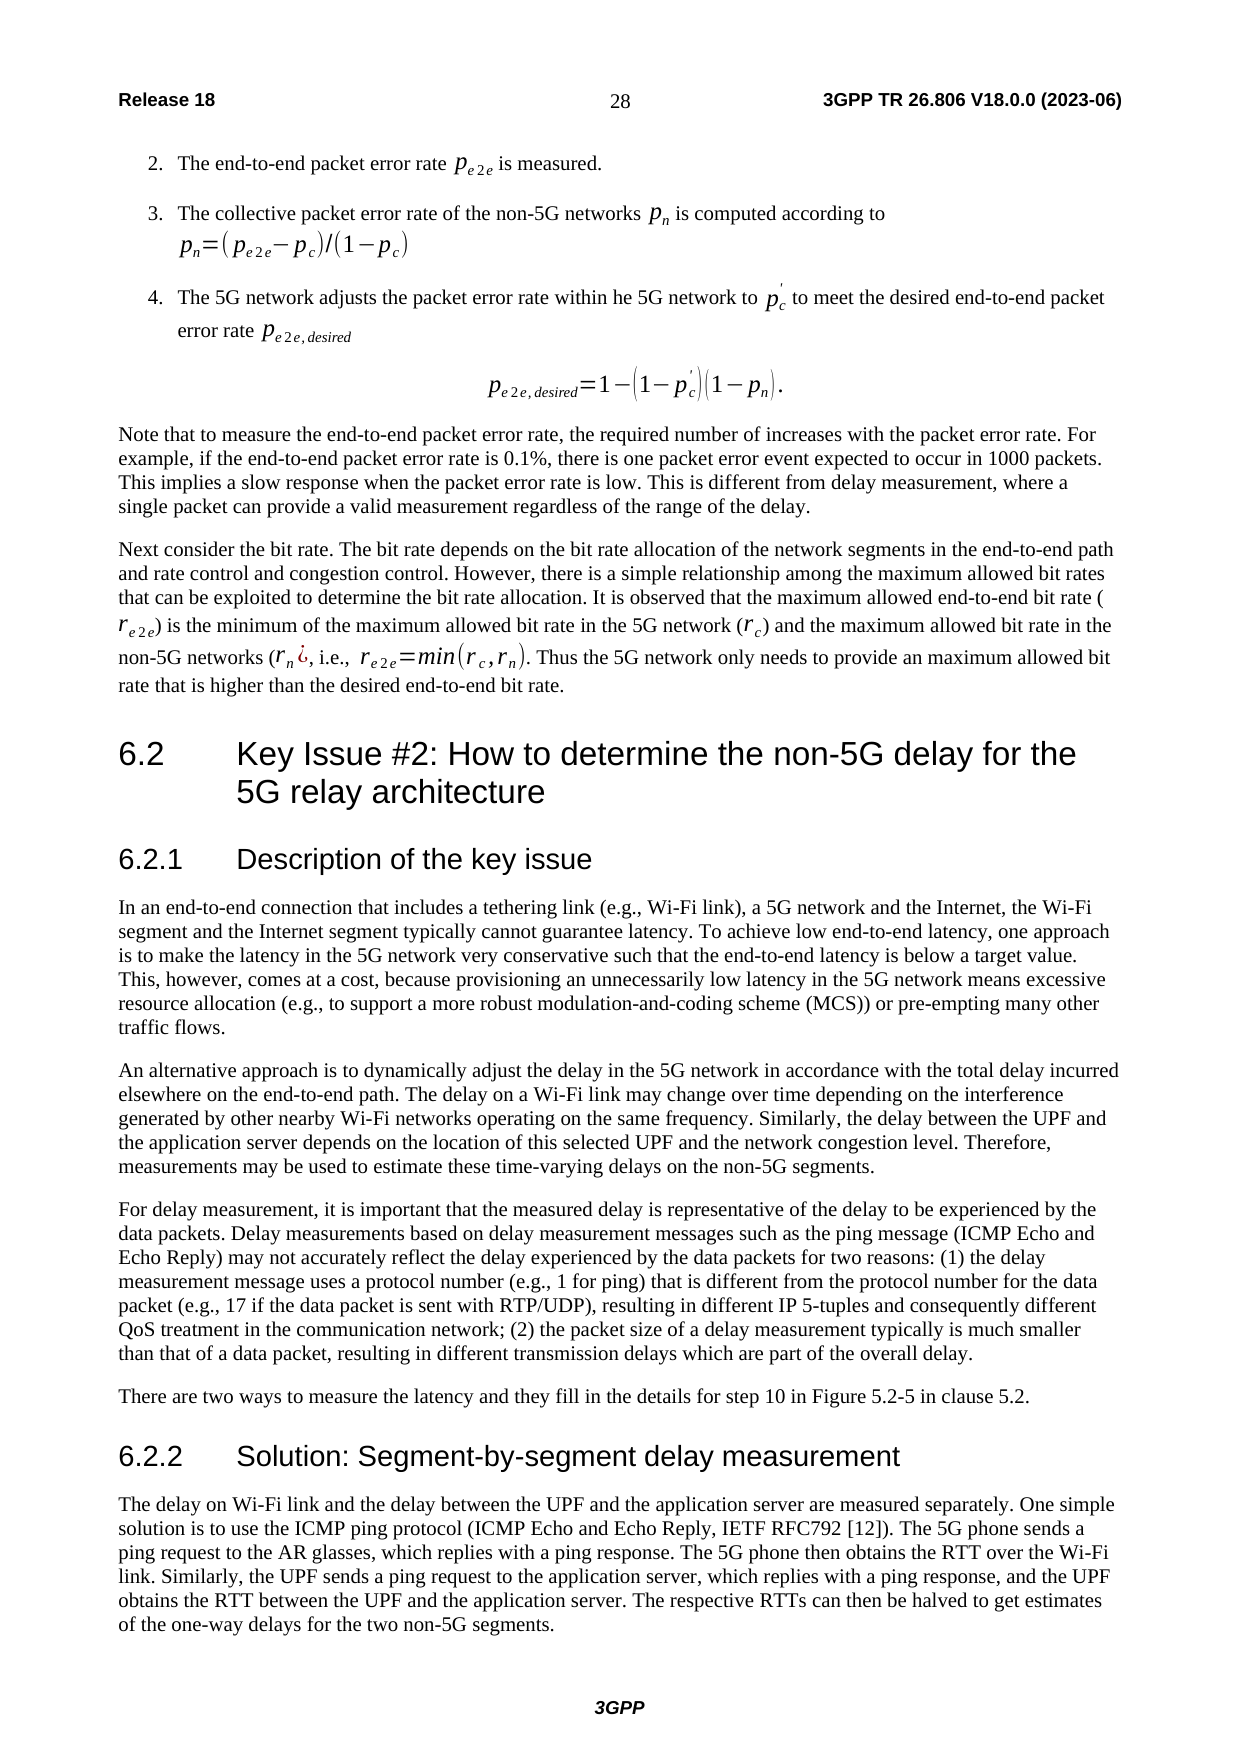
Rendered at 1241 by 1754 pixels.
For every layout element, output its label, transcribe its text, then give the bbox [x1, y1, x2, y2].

text There are two ways to measure the latency and they fill in the details for step 10 in Figure 5.2-5 in clause 5.2. [118, 1384, 1122, 1408]
subtitle 6.2 Key Issue #2: How to determine the non-5G delay for the 5G relay architecture [118, 734, 1122, 811]
text Next consider the bit rate. The bit rate depends on the bit rate allocation of the network segments in the end-to-end path and rate control and congestion control. However, there is a simple relationship among the maximum allowed bit rates that can be exploited to determine the bit rate allocation. It is observed that the maximum allowed end-to-end bit rate () is the minimum of the maximum allowed bit rate in the 5G network () and the maximum allowed bit rate in the non-5G networks (, i.e., . Thus the 5G network only needs to provide an maximum allowed bit rate that is higher than the desired end-to-end bit rate. [118, 537, 1122, 697]
text An alternative approach is to dynamically adjust the delay in the 5G network in accordance with the total delay incurred elsewhere on the end-to-end path. The delay on a Wi-Fi link may change over time depending on the interference generated by other nearby Wi-Fi networks operating on the same frequency. Similarly, the delay between the UPF and the application server depends on the location of this selected UPF and the network congestion level. Therefore, measurements may be used to estimate these time-varying delays on the non-5G segments. [118, 1058, 1122, 1178]
text In an end-to-end connection that includes a tethering link (e.g., Wi-Fi link), a 5G network and the Internet, the Wi-Fi segment and the Internet segment typically cannot guarantee latency. To achieve low end-to-end latency, one approach is to make the latency in the 5G network very conservative such that the end-to-end latency is below a target value. This, however, comes at a cost, because provisioning an unnecessarily low latency in the 5G network means excessive resource allocation (e.g., to support a more robust modulation-and-coding scheme (MCS)) or pre-empting many other traffic flows. [118, 894, 1122, 1039]
text The delay on Wi-Fi link and the delay between the UPF and the application server are measured separately. One simple solution is to use the ICMP ping protocol (ICMP Echo and Echo Reply, IETF RFC792 [12]). The 5G phone sends a ping request to the AR glasses, which replies with a ping response. The 5G phone then obtains the RTT over the Wi-Fi link. Similarly, the UPF sends a ping request to the application server, which replies with a ping response, and the UPF obtains the RTT between the UPF and the application server. The respective RTTs can then be halved to get estimates of the one-way delays for the two non-5G segments. [118, 1492, 1122, 1636]
text 4. The 5G network adjusts the packet error rate within he 5G network to to meet the desired end-to-end packet error rate [148, 280, 1122, 346]
text 3. The collective packet error rate of the non-5G networks is computed according to [148, 198, 1122, 261]
text For delay measurement, it is important that the measured delay is representative of the delay to be experienced by the data packets. Delay measurements based on delay measurement messages such as the ping message (ICMP Echo and Echo Reply) may not accurately reflect the delay experienced by the data packets for two reasons: (1) the delay measurement message uses a protocol number (e.g., 1 for ping) that is different from the protocol number for the data packet (e.g., 17 if the data packet is sent with RTP/UDP), resulting in different IP 5-tuples and consequently different QoS treatment in the communication network; (2) the packet size of a delay measurement typically is much smaller than that of a data packet, resulting in different transmission delays which are part of the overall delay. [118, 1197, 1122, 1365]
text 2. The end-to-end packet error rate is measured. [148, 147, 1122, 179]
subtitle 6.2.2 Solution: Segment-by-segment delay measurement [118, 1439, 1122, 1473]
subtitle 6.2.1 Description of the key issue [118, 842, 1122, 876]
text Note that to measure the end-to-end packet error rate, the required number of increases with the packet error rate. For example, if the end-to-end packet error rate is 0.1%, there is one packet error event expected to occur in 1000 packets. This implies a slow response when the packet error rate is low. This is different from delay measurement, where a single packet can provide a valid measurement regardless of the range of the delay. [118, 422, 1122, 518]
